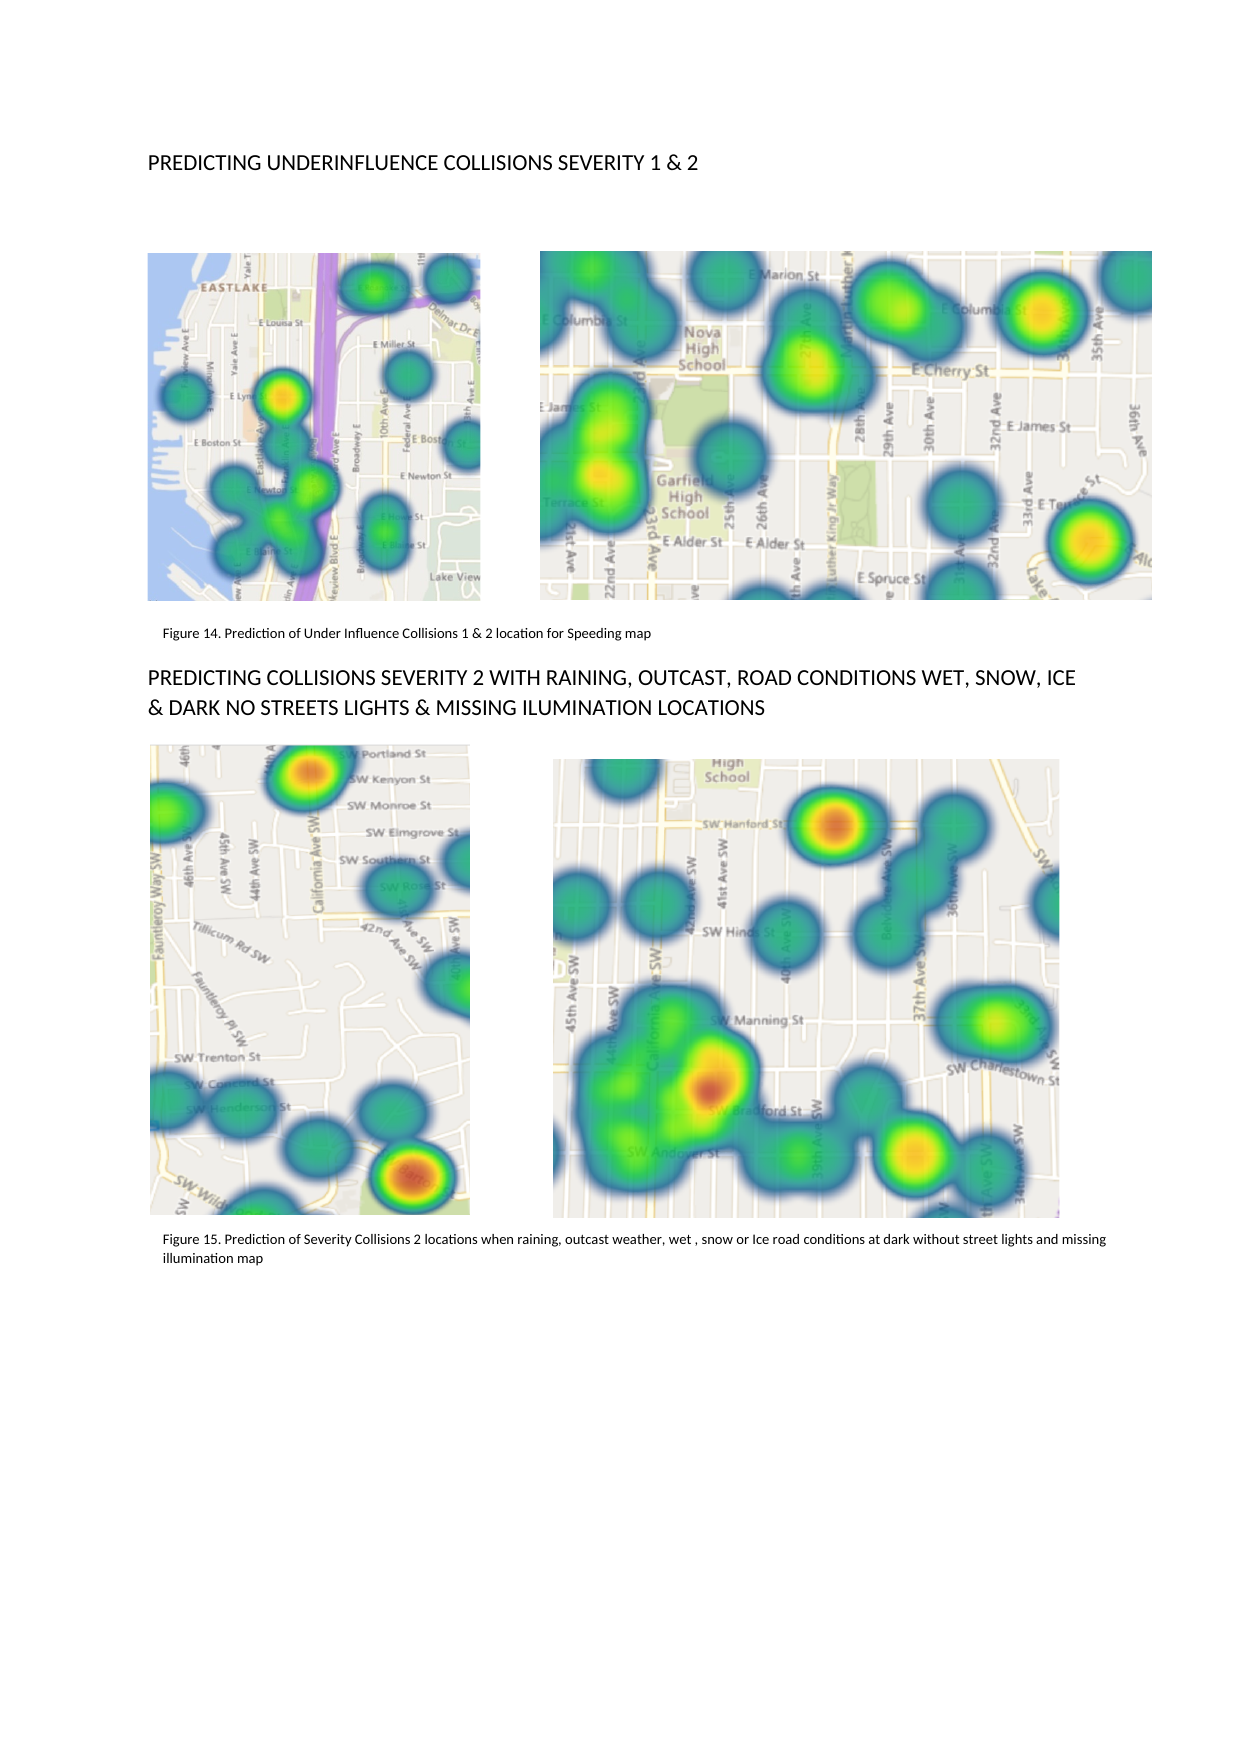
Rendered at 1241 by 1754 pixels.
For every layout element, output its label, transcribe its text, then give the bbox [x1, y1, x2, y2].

picture [553, 759, 1060, 1218]
picture [540, 251, 1152, 600]
picture [147, 253, 481, 601]
picture [150, 740, 470, 1215]
text PREDICTING UNDERINFLUENCE COLLISIONS SEVERITY 1 & 2 [148, 148, 1093, 176]
text PREDICTING COLLISIONS SEVERITY 2 WITH RAINING, OUTCAST, ROAD CONDITIONS WET, SNOW, ICE & DARK NO STREETS LIGHTS & MISSING ILUMINATION LOCATIONS [148, 663, 1093, 721]
